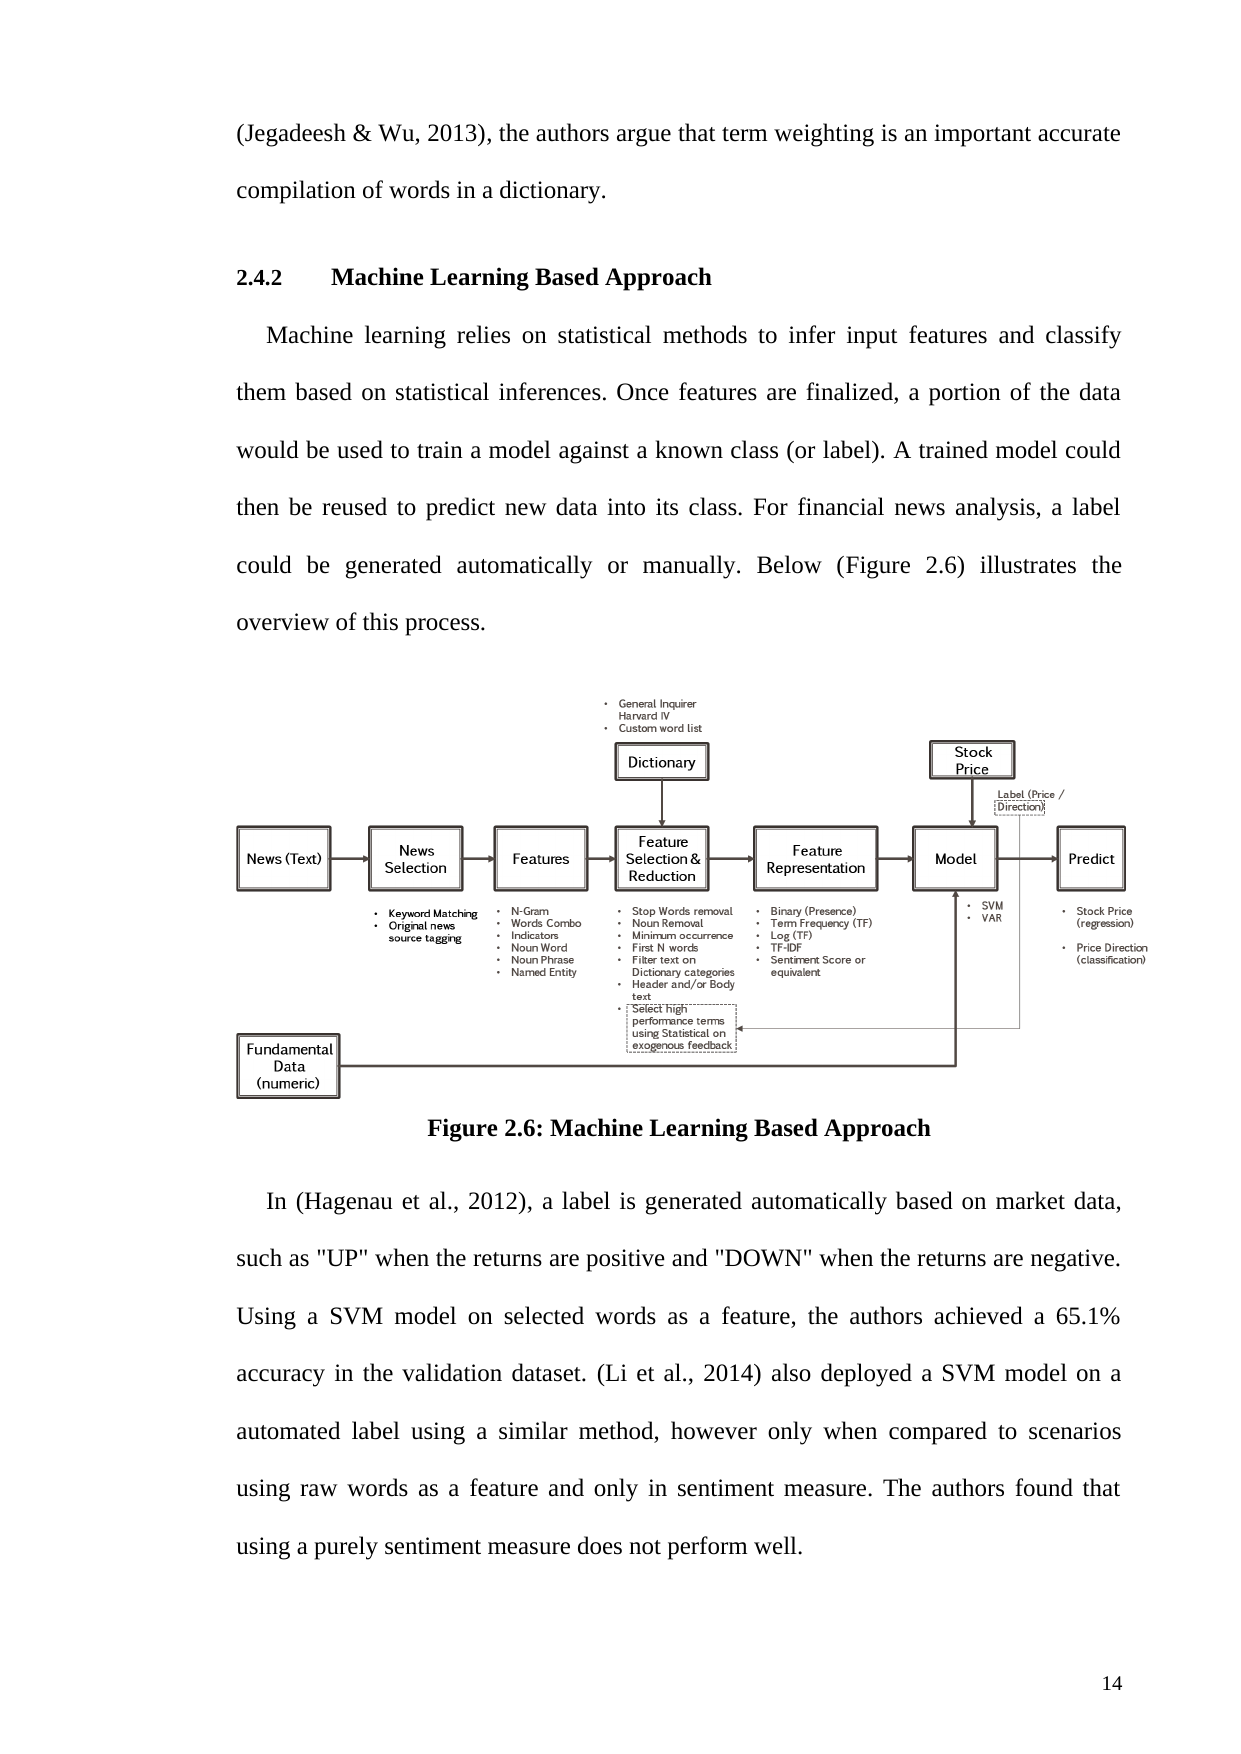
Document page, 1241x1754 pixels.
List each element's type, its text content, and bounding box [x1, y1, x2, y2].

text In (Hagenau et al., 2012), a label is generated automatically based on market data, such as "UP" when the returns are positive and "DOWN" when the returns are negative. Using a SVM model on selected words as a feature, the authors achieved a 65.1% accuracy in the validation dataset. (Li et al., 2014) also deployed a SVM model on a automated label using a similar method, however only when compared to scenarios using raw words as a feature and only in sentiment measure. The authors found that using a purely sentiment measure does not perform well. [236, 1186, 1122, 1559]
subtitle Machine Learning Based Approach [236, 262, 1122, 291]
picture [236, 693, 1160, 1100]
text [236, 118, 1122, 204]
